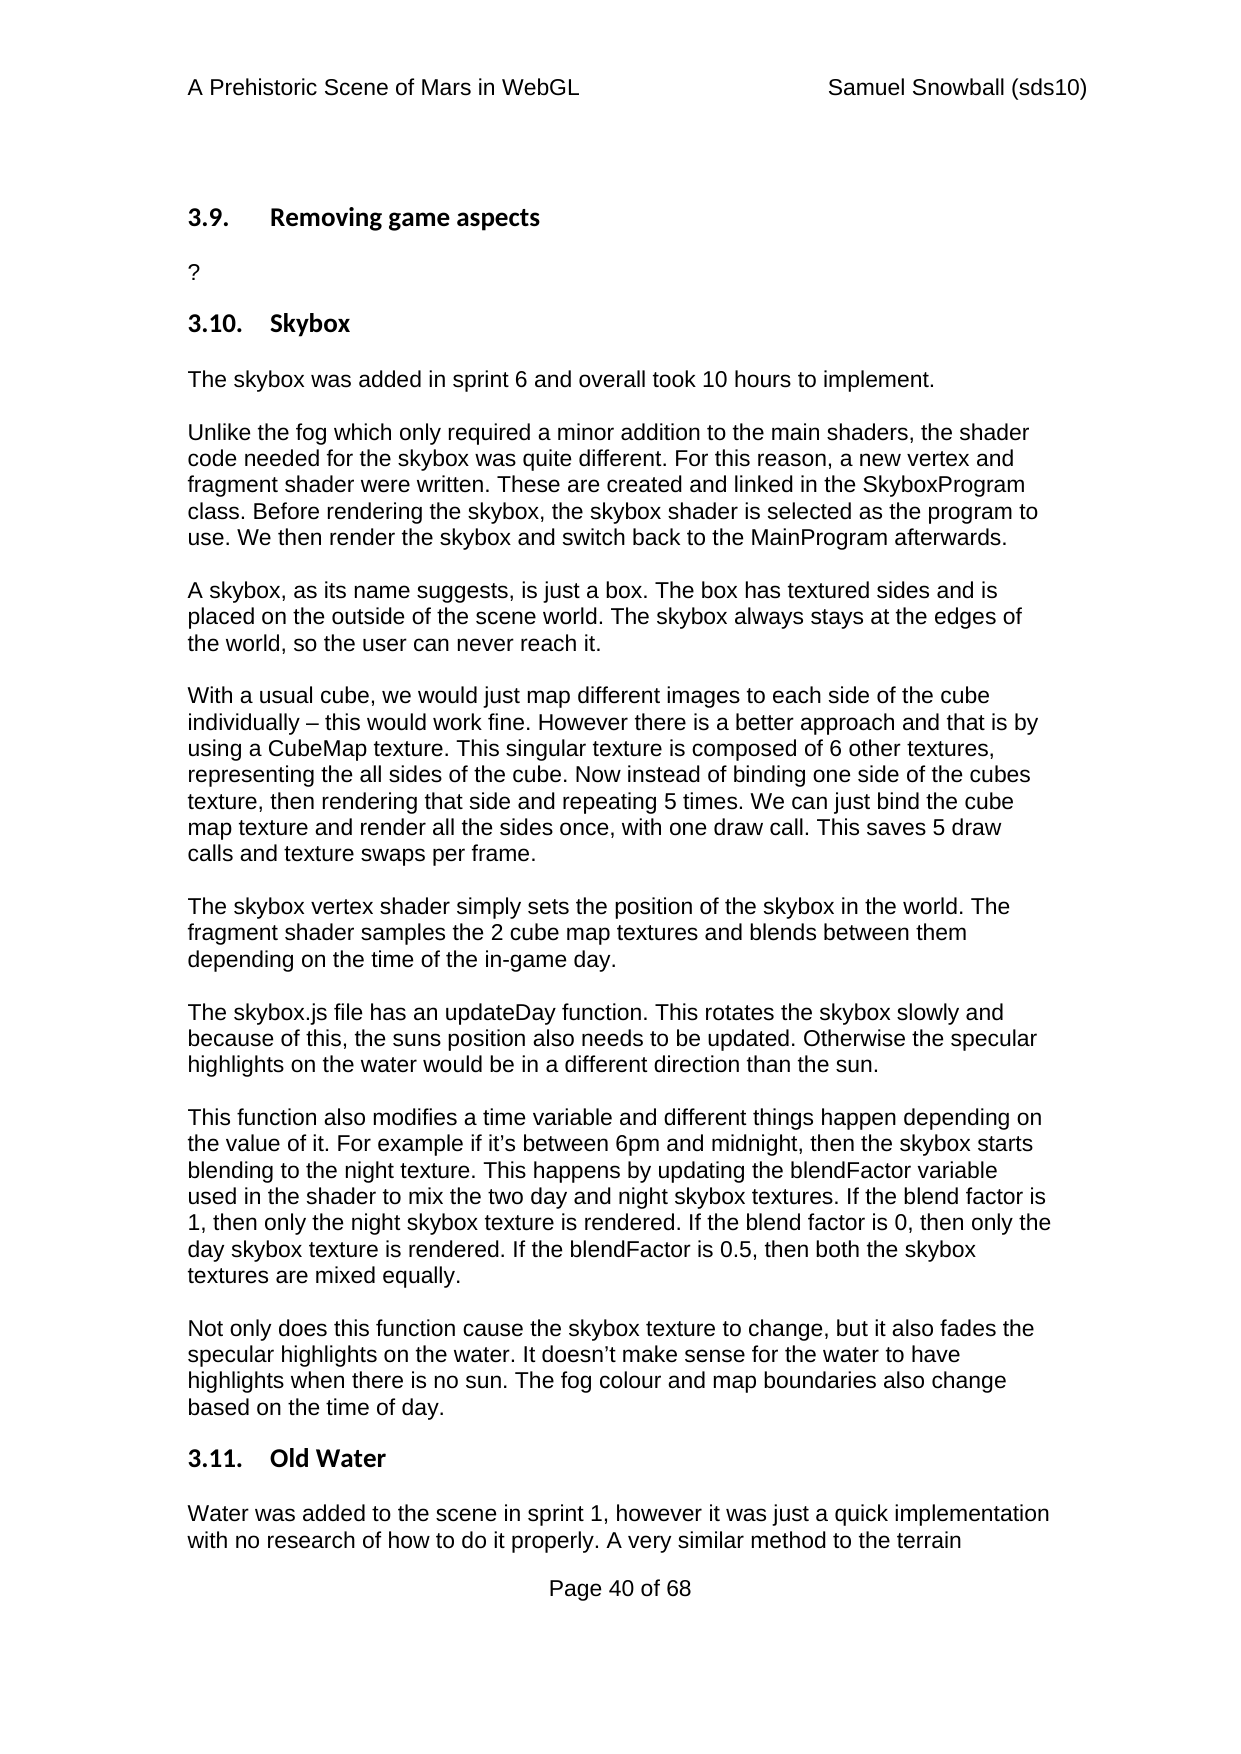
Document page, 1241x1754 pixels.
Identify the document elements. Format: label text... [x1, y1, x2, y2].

text This function also modifies a time variable and different things happen depending on the value of it. For example if it’s between 6pm and midnight, then the skybox starts blending to the night texture. This happens by updating the blendFactor variable used in the shader to mix the two day and night skybox textures. If the blend factor is 1, then only the night skybox texture is rendered. If the blend factor is 0, then only the day skybox texture is rendered. If the blendFactor is 0.5, then both the skybox textures are mixed equally. [187, 1104, 1053, 1288]
text The skybox was added in sprint 6 and overall took 10 hours to implement. [187, 366, 1053, 392]
subtitle Old Water [187, 1441, 1053, 1474]
subtitle Skybox [187, 307, 1053, 339]
text With a usual cube, we would just map different images to each side of the cube individually – this would work fine. However there is a better approach and that is by using a CubeMap texture. This singular texture is composed of 6 other textures, representing the all sides of the cube. Now instead of binding one side of the cubes texture, then rendering that side and repeating 5 times. We can just bind the cube map texture and render all the sides once, with one draw call. This saves 5 draw calls and texture swaps per frame. [187, 682, 1053, 867]
text Unlike the fog which only required a minor addition to the main shaders, the shader code needed for the skybox was quite different. For this reason, a new vertex and fragment shader were written. These are created and linked in the SkyboxProgram class. Before rendering the skybox, the skybox shader is selected as the program to use. We then render the skybox and switch back to the MainProgram afterwards. [187, 419, 1053, 550]
text The skybox.js file has an updateDay function. This rotates the skybox slowly and because of this, the suns position also needs to be updated. Otherwise the specular highlights on the water would be in a different direction than the sun. [187, 998, 1053, 1077]
text The skybox vertex shader simply sets the position of the skybox in the world. The fragment shader samples the 2 cube map textures and blends between them depending on the time of the in-game day. [187, 893, 1053, 972]
subtitle Removing game aspects [187, 200, 1053, 233]
text ? [187, 259, 1053, 286]
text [187, 1500, 1053, 1553]
text Not only does this function cause the skybox texture to change, but it also fades the specular highlights on the water. It doesn’t make sense for the water to have highlights when there is no sun. The fog colour and map boundaries also change based on the time of day. [187, 1315, 1053, 1420]
text A skybox, as its name suggests, is just a box. The box has textured sides and is placed on the outside of the scene world. The skybox always stays at the edges of the world, so the user can never reach it. [187, 577, 1053, 656]
